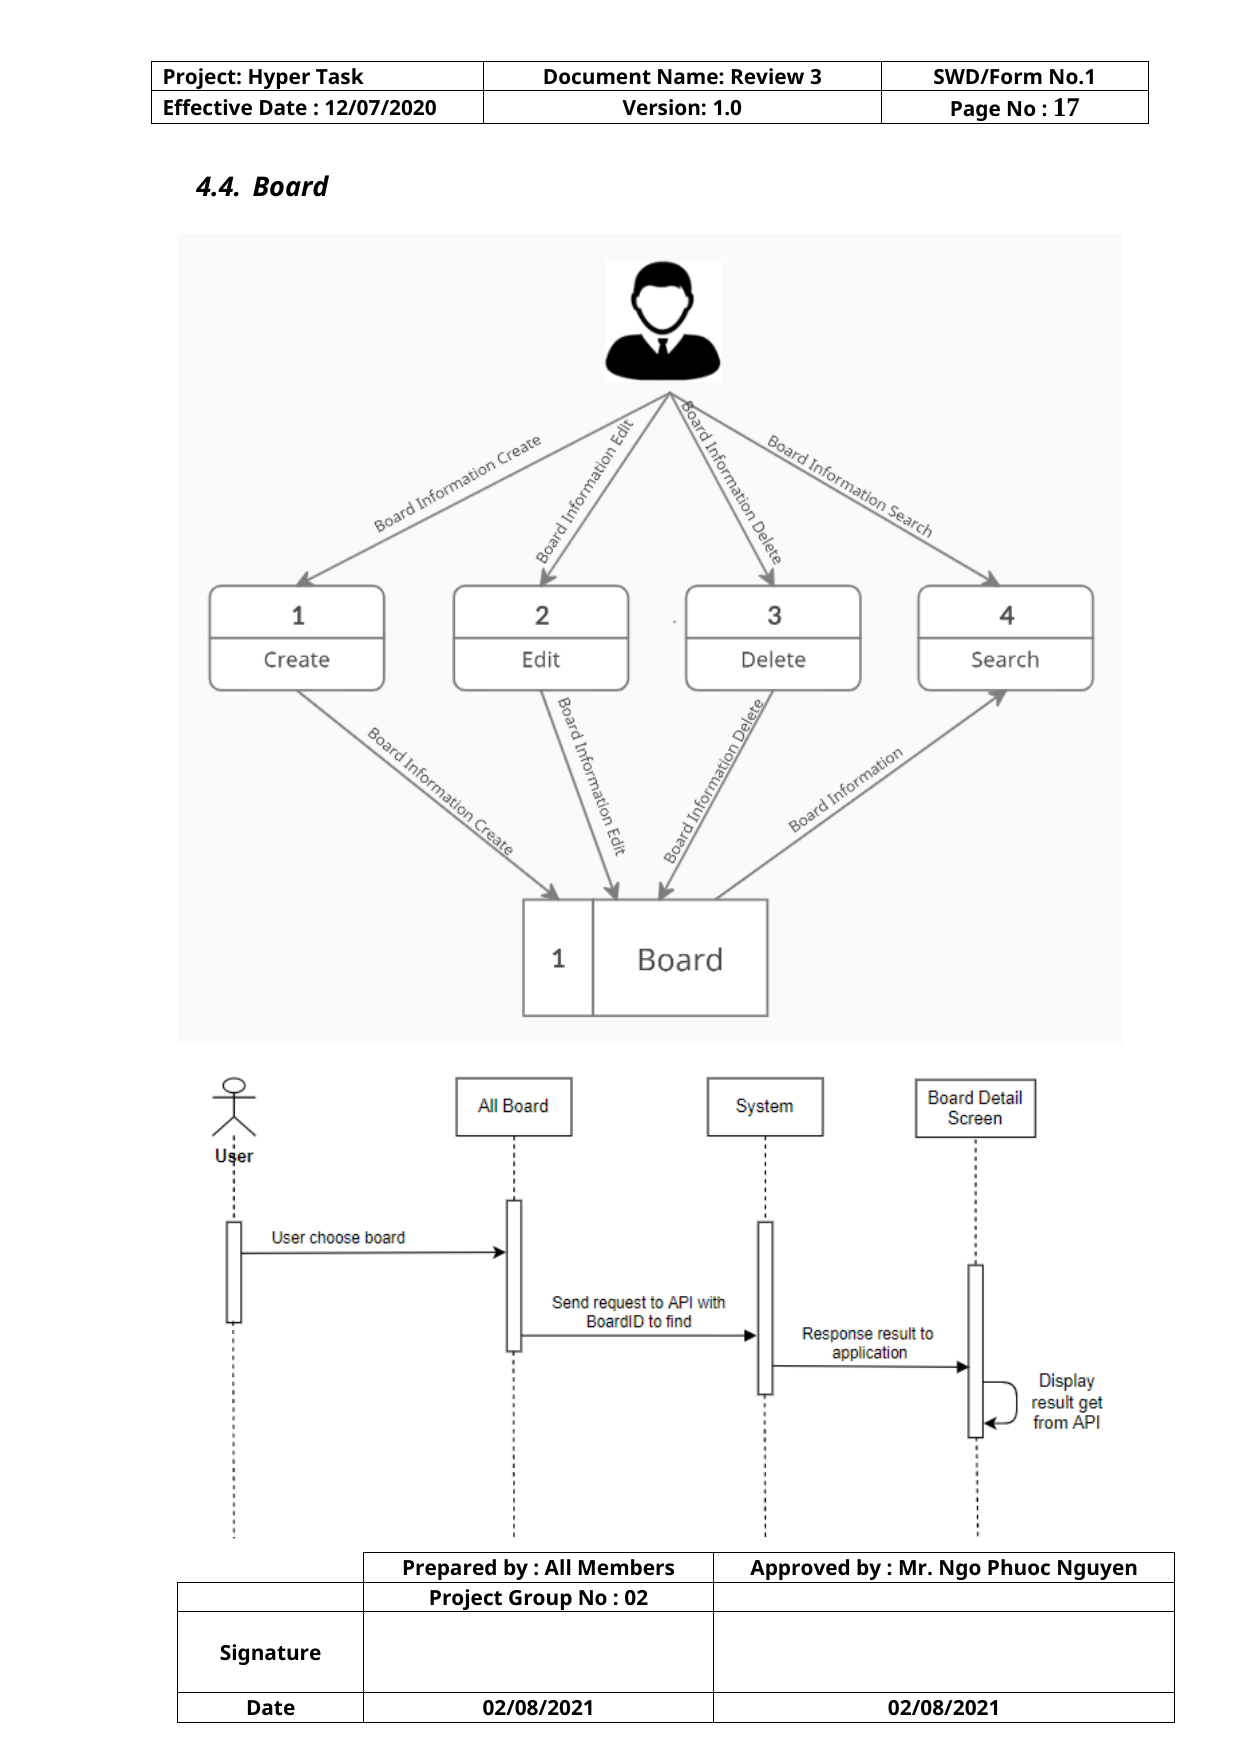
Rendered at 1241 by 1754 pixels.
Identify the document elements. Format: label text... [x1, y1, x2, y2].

list Board [177, 167, 1122, 204]
picture [177, 234, 1123, 1044]
picture [177, 1065, 1123, 1548]
